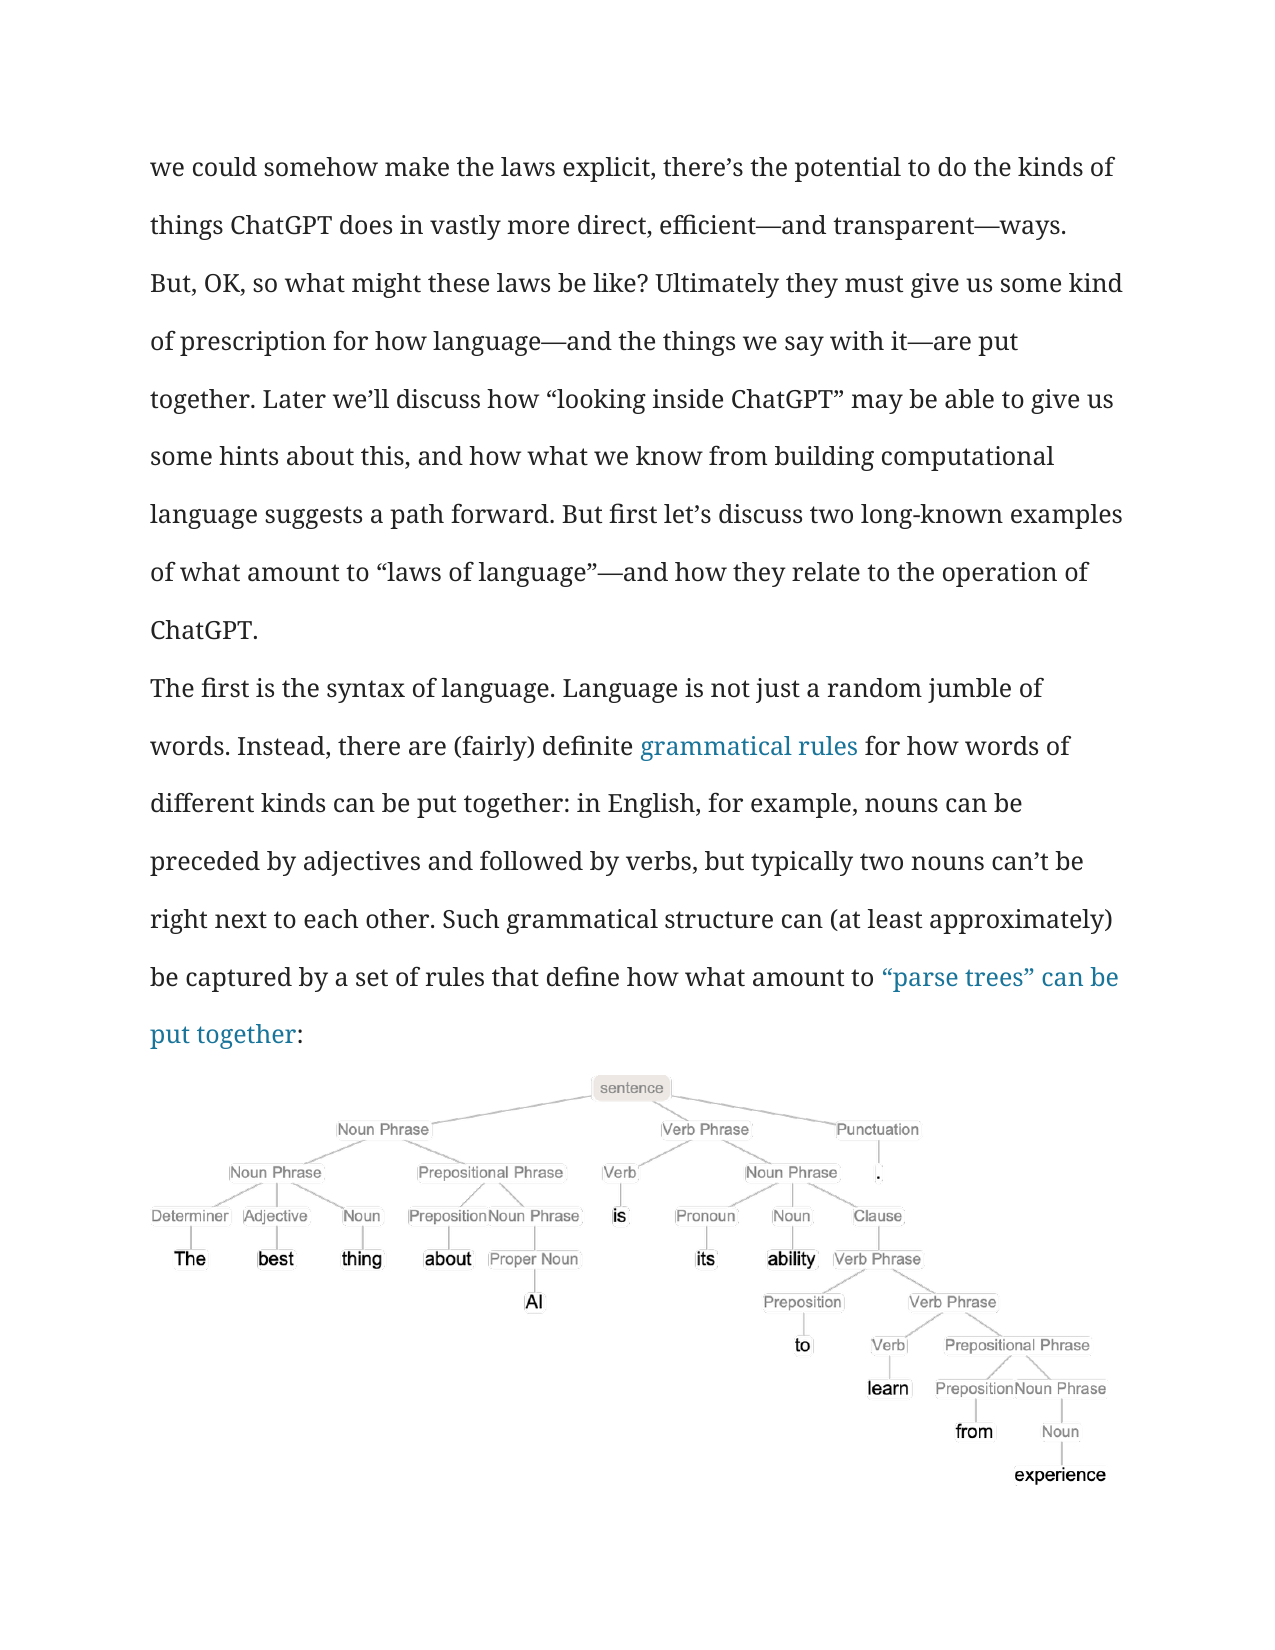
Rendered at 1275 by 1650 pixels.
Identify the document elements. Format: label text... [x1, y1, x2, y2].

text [150, 150, 1125, 242]
picture [150, 1075, 1109, 1486]
text The first is the syntax of language. Language is not just a random jumble of words. Instead, there are (fairly) definite grammatical rules for how words of different kinds can be put together: in English, for example, nouns can be preceded by adjectives and followed by verbs, but typically two nouns can’t be right next to each other. Such grammatical structure can (at least approximately) be captured by a set of rules that define how what amount to “parse trees” can be put together: [150, 670, 1125, 1051]
text But, OK, so what might these laws be like? Ultimately they must give us some kind of prescription for how language—and the things we say with it—are put together. Later we’ll discuss how “looking inside ChatGPT” may be able to give us some hints about this, and how what we know from building computational language suggests a path forward. But first let’s discuss two long-known examples of what amount to “laws of language”—and how they relate to the operation of ChatGPT. [150, 266, 1125, 647]
